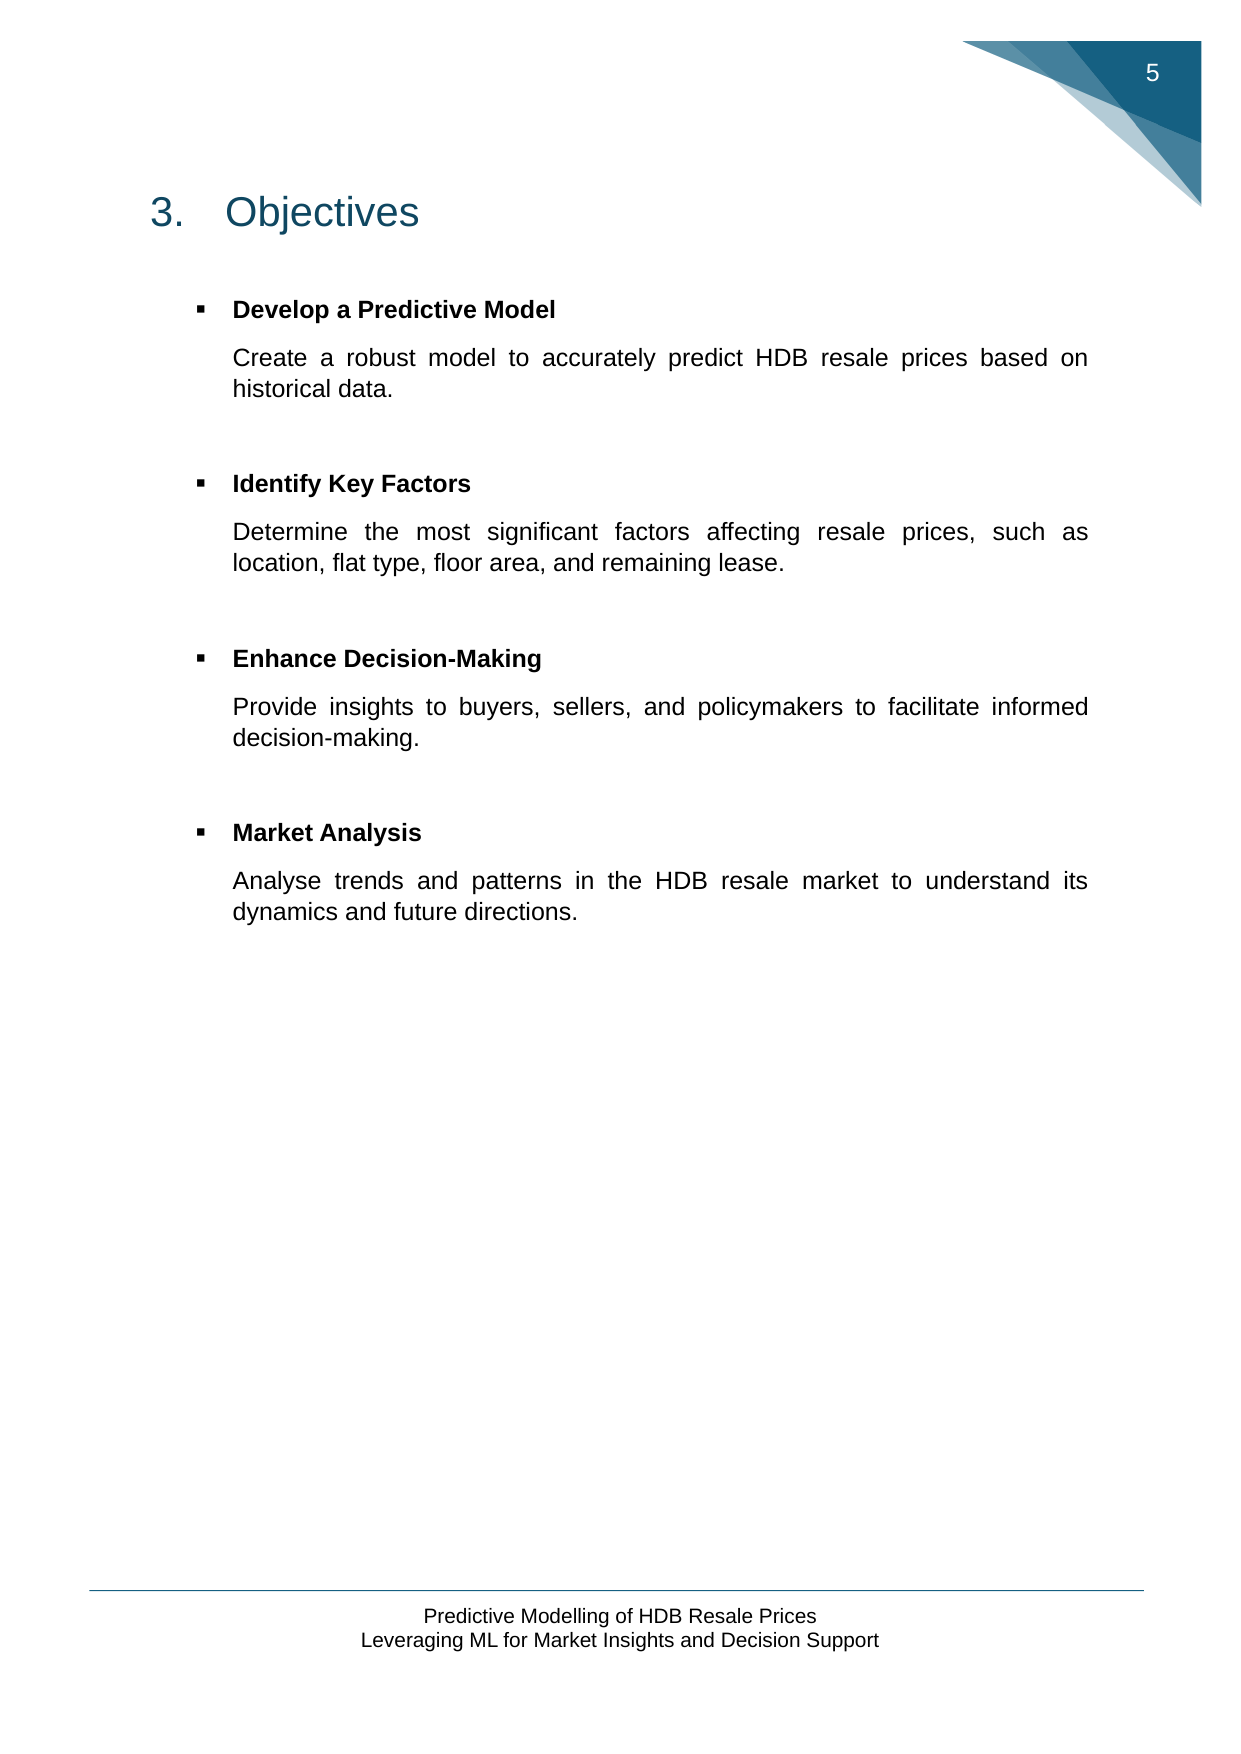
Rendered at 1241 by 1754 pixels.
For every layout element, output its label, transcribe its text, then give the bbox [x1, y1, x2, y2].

subtitle Objectives [150, 187, 1090, 235]
text Develop a Predictive Model [195, 295, 1090, 324]
text Identify Key Factors [195, 469, 1090, 498]
text Enhance Decision-Making [195, 644, 1090, 673]
text Create a robust model to accurately predict HDB resale prices based on historical data. [232, 343, 1090, 403]
text Determine the most significant factors affecting resale prices, such as location, flat type, floor area, and remaining lease. [232, 517, 1090, 577]
text Provide insights to buyers, sellers, and policymakers to facilitate informed decision-making. [232, 692, 1090, 751]
picture [962, 41, 1202, 207]
text Market Analysis [195, 818, 1090, 847]
text Analyse trends and patterns in the HDB resale market to understand its dynamics and future directions. [232, 866, 1090, 926]
